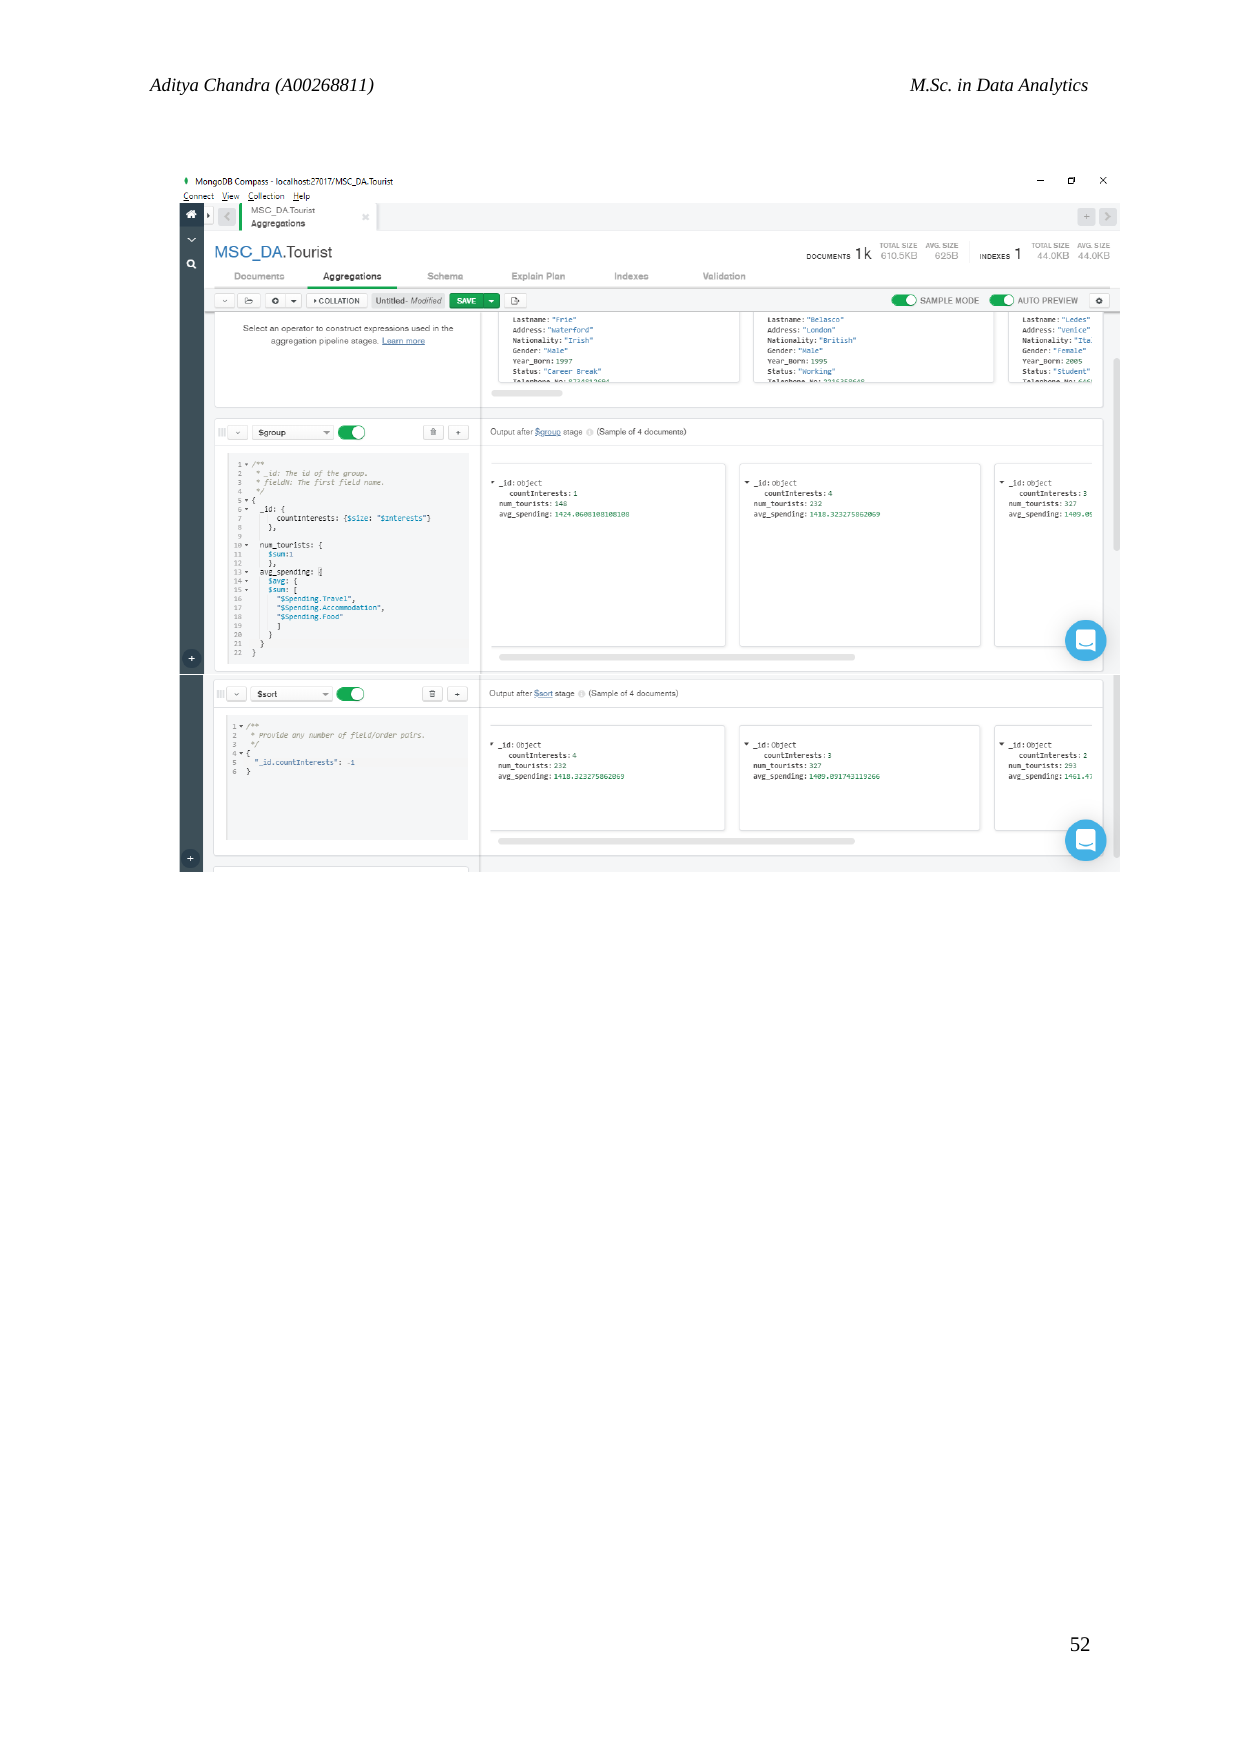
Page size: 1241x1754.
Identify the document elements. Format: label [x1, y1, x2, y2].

picture [179, 173, 1120, 674]
picture [179, 675, 1120, 872]
